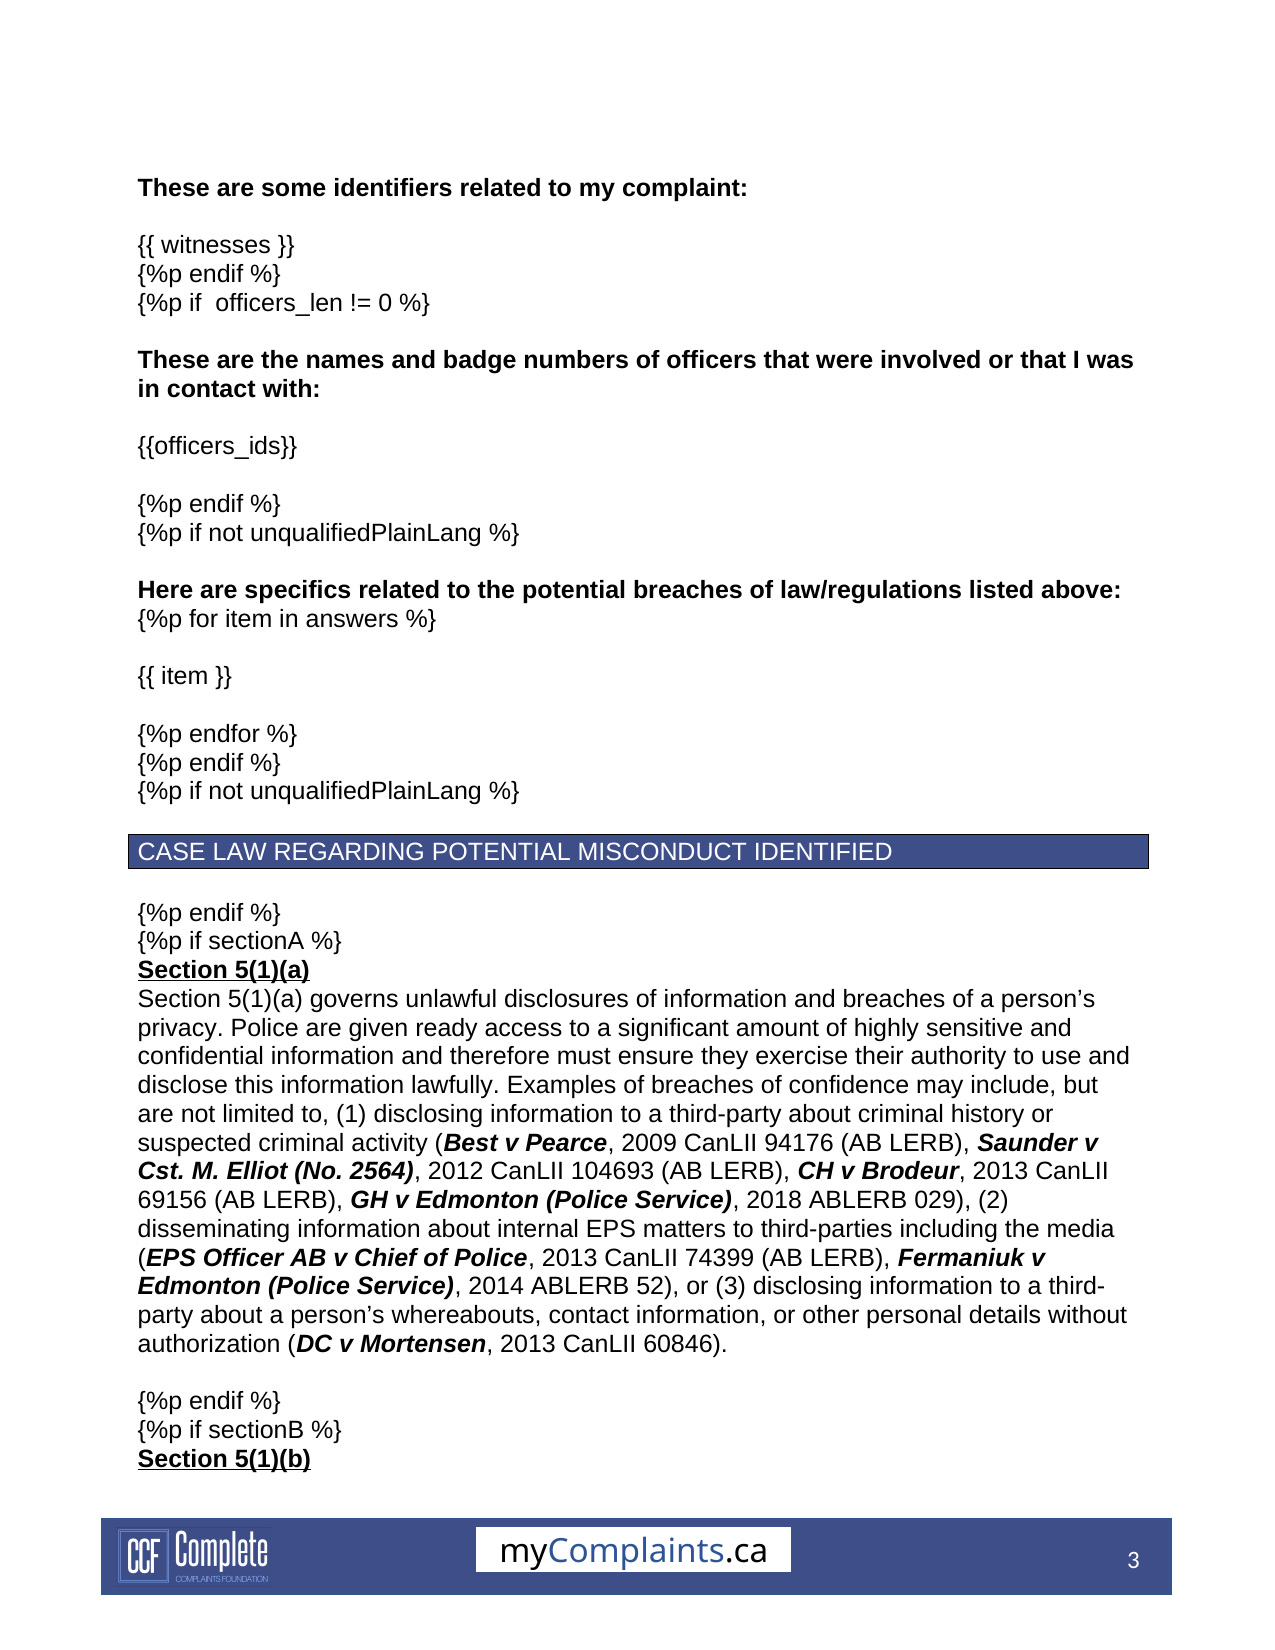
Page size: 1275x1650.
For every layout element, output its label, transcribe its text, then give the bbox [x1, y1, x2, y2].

text {%p if not unqualifiedPlainLang %} [137, 776, 1139, 805]
text {{officers_ids}} [137, 431, 1139, 460]
text Here are specifics related to the potential breaches of law/regulations listed above: [137, 575, 1139, 604]
text CASE LAW REGARDING POTENTIAL MISCONDUCT IDENTIFIED [129, 835, 1148, 868]
text {%p endif %} [137, 489, 1139, 517]
picture [115, 1526, 271, 1587]
text Section 5(1)(a) governs unlawful disclosures of information and breaches of a person’s privacy. Police are given ready access to a significant amount of highly sensitive and confidential information and therefore must ensure they exercise their authority to use and disclose this information lawfully. Examples of breaches of confidence may include, but are not limited to, (1) disclosing information to a third-party about criminal history or suspected criminal activity (Best v Pearce, 2009 CanLII 94176 (AB LERB), Saunder v Cst. M. Elliot (No. 2564), 2012 CanLII 104693 (AB LERB), CH v Brodeur, 2013 CanLII 69156 (AB LERB), GH v Edmonton (Police Service), 2018 ABLERB 029), (2) disseminating information about internal EPS matters to third-parties including the media (EPS Officer AB v Chief of Police, 2013 CanLII 74399 (AB LERB), Fermaniuk v Edmonton (Police Service), 2014 ABLERB 52), or (3) disclosing information to a third- party about a person’s whereabouts, contact information, or other personal details without authorization (DC v Mortensen, 2013 CanLII 60846). [137, 984, 1139, 1357]
text {{ witnesses }} [137, 230, 1139, 259]
text {%p endif %} [137, 259, 1139, 287]
text {%p endfor %} [137, 719, 1139, 747]
text These are the names and badge numbers of officers that were involved or that I was in contact with: [137, 345, 1139, 402]
text Section 5(1)(a) [137, 955, 1139, 984]
text {%p endif %} [137, 897, 1139, 926]
text {%p if sectionB %} [137, 1415, 1139, 1444]
text Section 5(1)(b) [137, 1444, 1139, 1472]
text {%p for item in answers %} [137, 604, 1139, 632]
text These are some identifiers related to my complaint: [137, 172, 1139, 201]
text {{ item }} [137, 661, 1139, 690]
text {%p if officers_len != 0 %} [137, 287, 1139, 316]
text {%p if sectionA %} [137, 926, 1139, 955]
text {%p endif %} [137, 1386, 1139, 1415]
text {%p endif %} [137, 747, 1139, 776]
text {%p if not unqualifiedPlainLang %} [137, 517, 1139, 546]
